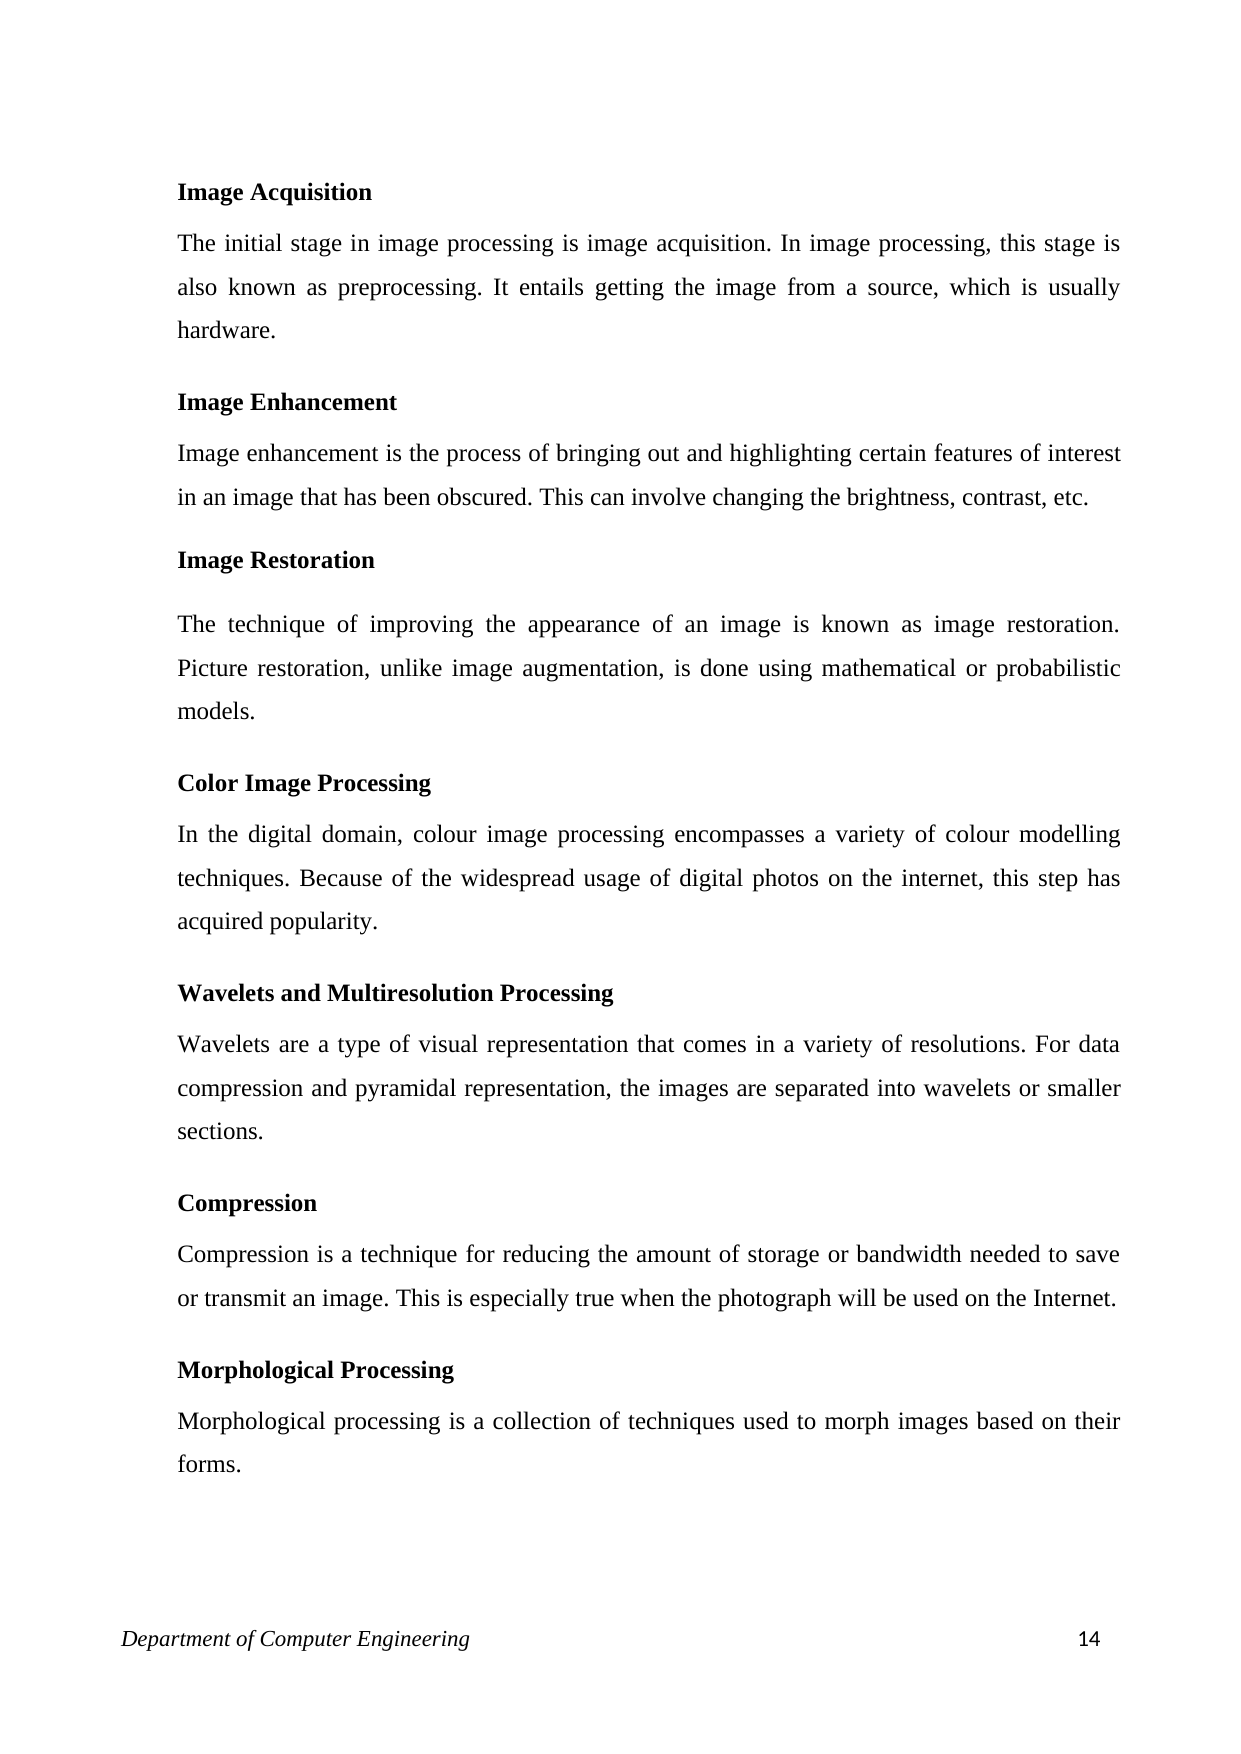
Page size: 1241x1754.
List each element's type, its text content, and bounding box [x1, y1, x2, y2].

text Image Restoration [177, 546, 1122, 574]
text Morphological processing is a collection of techniques used to morph images based on their forms. [177, 1406, 1122, 1478]
text Compression is a technique for reducing the amount of storage or bandwidth needed to save or transmit an image. This is especially true when the photograph will be used on the Internet. [177, 1239, 1122, 1311]
text In the digital domain, colour image processing encompasses a variety of colour modelling techniques. Because of the widespread usage of digital photos on the internet, this step has acquired popularity. [177, 819, 1122, 934]
subtitle Compression [177, 1188, 1122, 1217]
text The initial stage in image processing is image acquisition. In image processing, this stage is also known as preprocessing. It entails getting the image from a source, which is usually hardware. [177, 228, 1122, 343]
subtitle Image Acquisition [177, 177, 1122, 206]
subtitle Morphological Processing [177, 1355, 1122, 1384]
text The technique of improving the appearance of an image is known as image restoration. Picture restoration, unlike image augmentation, is done using mathematical or probabilistic models. [177, 609, 1122, 724]
text Image enhancement is the process of bringing out and highlighting certain features of interest in an image that has been obscured. This can involve changing the brightness, contrast, etc. [177, 438, 1122, 510]
subtitle Color Image Processing [177, 768, 1122, 797]
text Wavelets are a type of visual representation that comes in a variety of resolutions. For data compression and pyramidal representation, the images are separated into wavelets or smaller sections. [177, 1029, 1122, 1144]
subtitle Image Enhancement [177, 387, 1122, 416]
subtitle Wavelets and Multiresolution Processing [177, 978, 1122, 1007]
